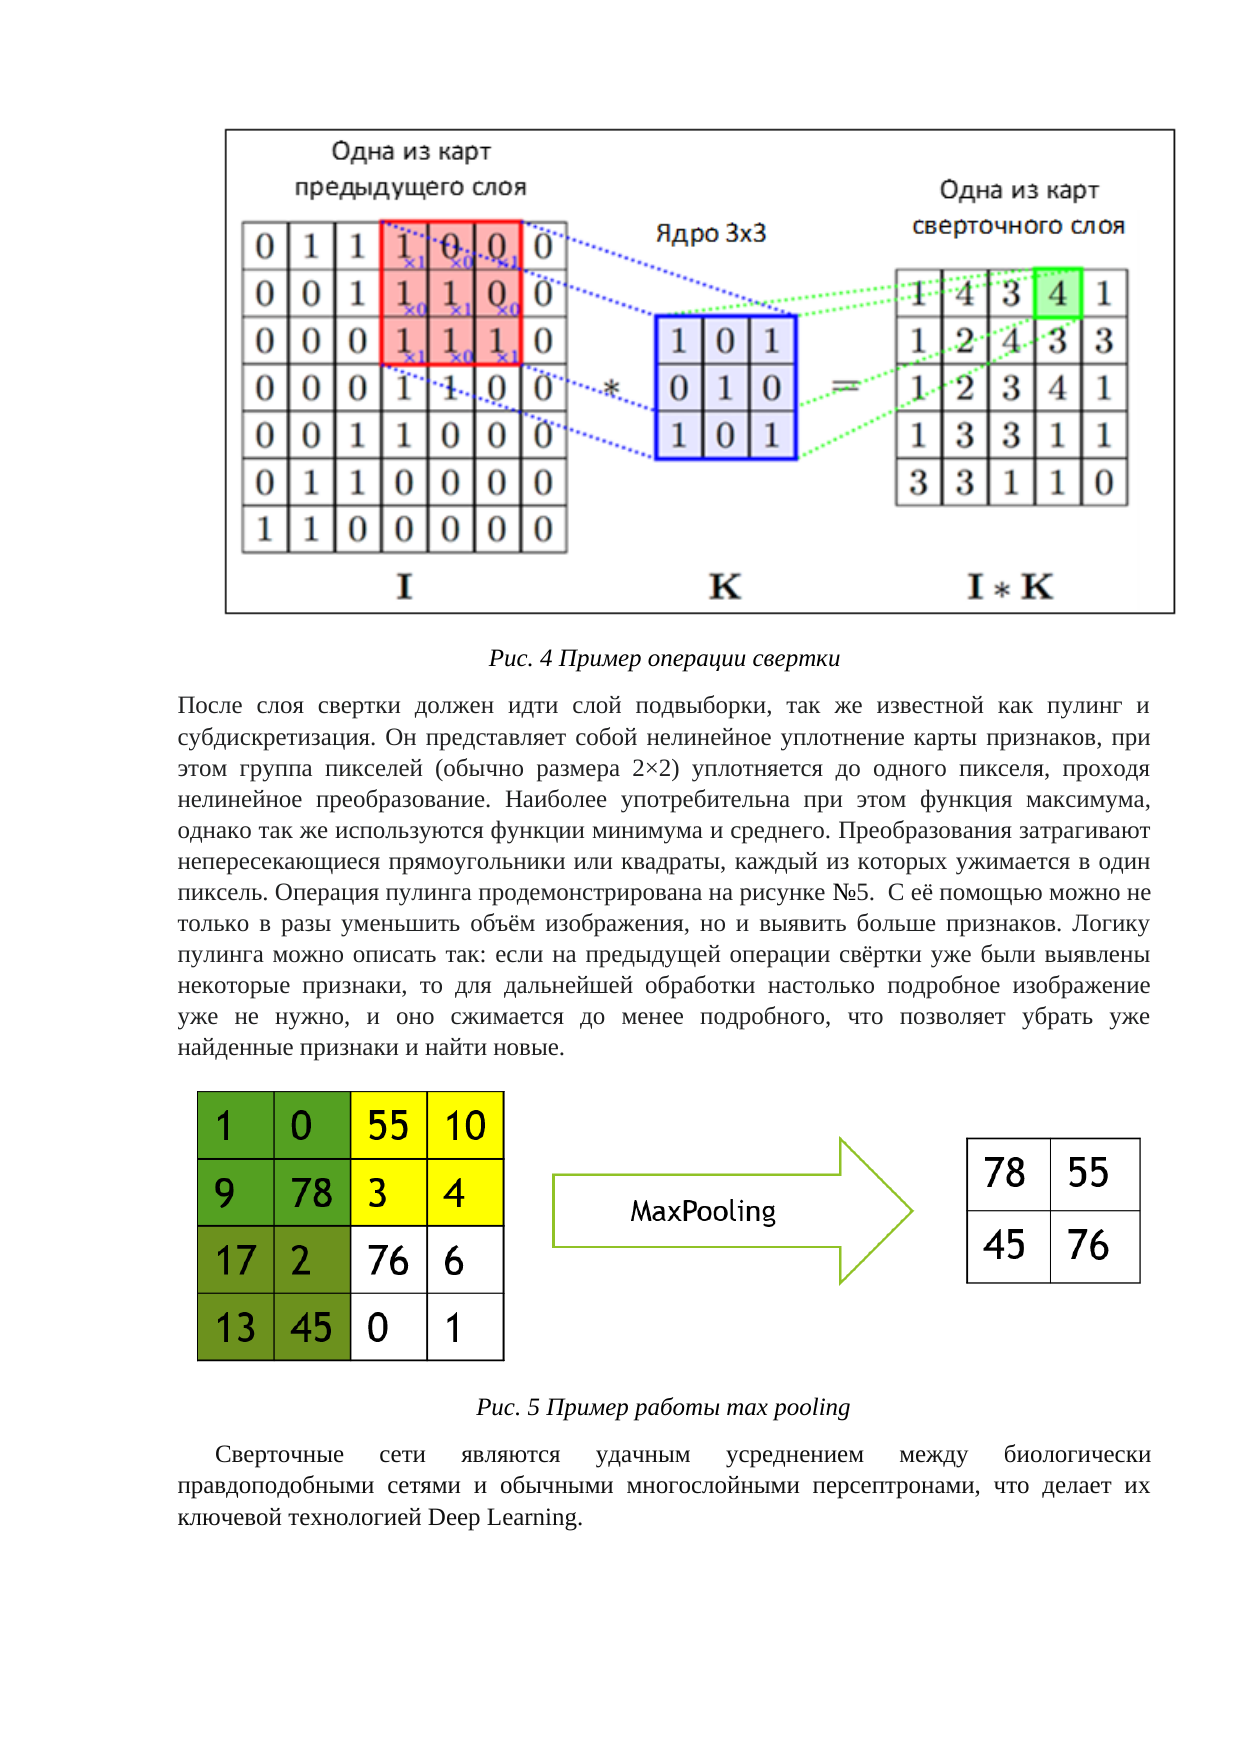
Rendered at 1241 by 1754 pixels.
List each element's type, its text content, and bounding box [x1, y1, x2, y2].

text Сверточные сети являются удачным усреднением между биологически правдоподобными сетями и обычными многослойными персептронами, что делает их ключевой технологией Deep Learning. [177, 1439, 1152, 1471]
text Сверточные сети являются удачным усреднением между биологически правдоподобными сетями и обычными многослойными персептронами, что делает их ключевой технологией Deep Learning. [177, 1499, 1152, 1530]
picture [214, 118, 1190, 624]
text Рис. 4 Пример операции свертки [177, 643, 1152, 672]
picture [175, 1064, 1150, 1371]
